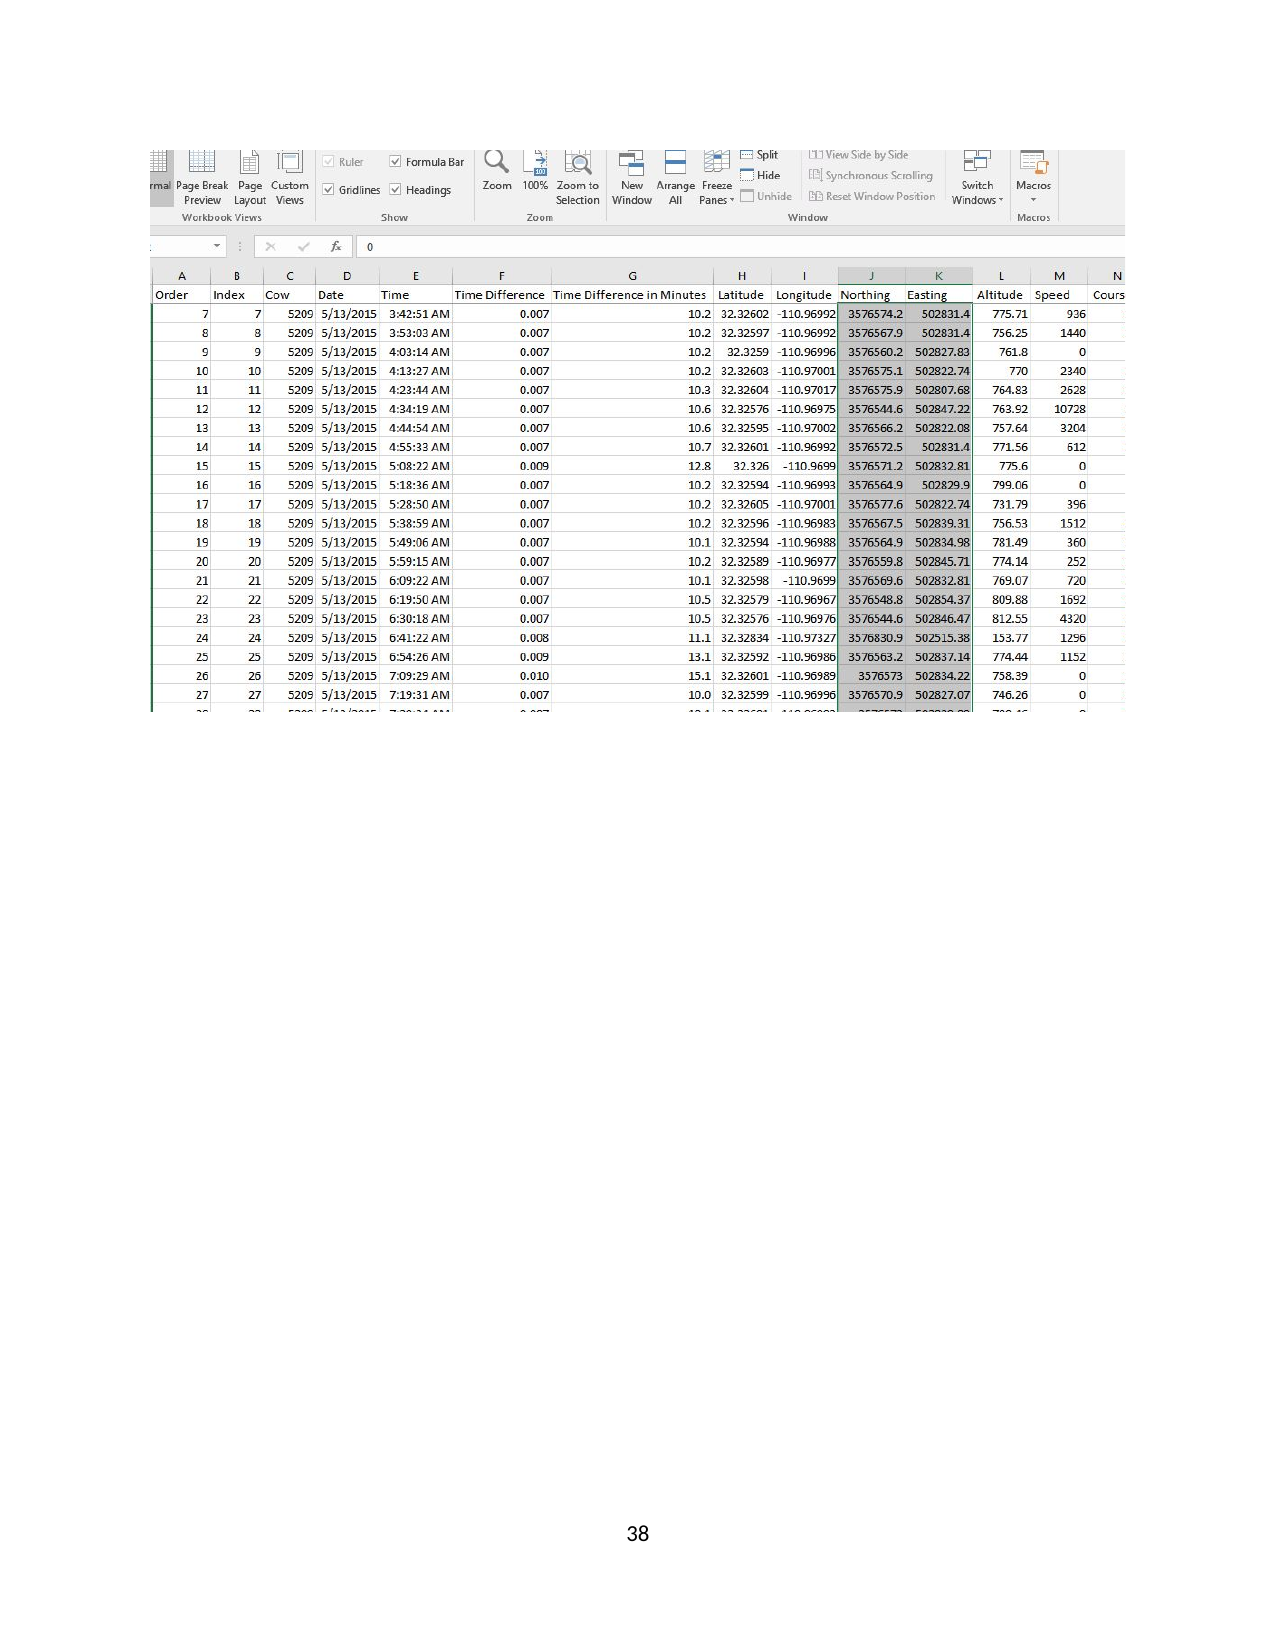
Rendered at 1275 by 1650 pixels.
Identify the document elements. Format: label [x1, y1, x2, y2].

picture [150, 150, 1125, 712]
